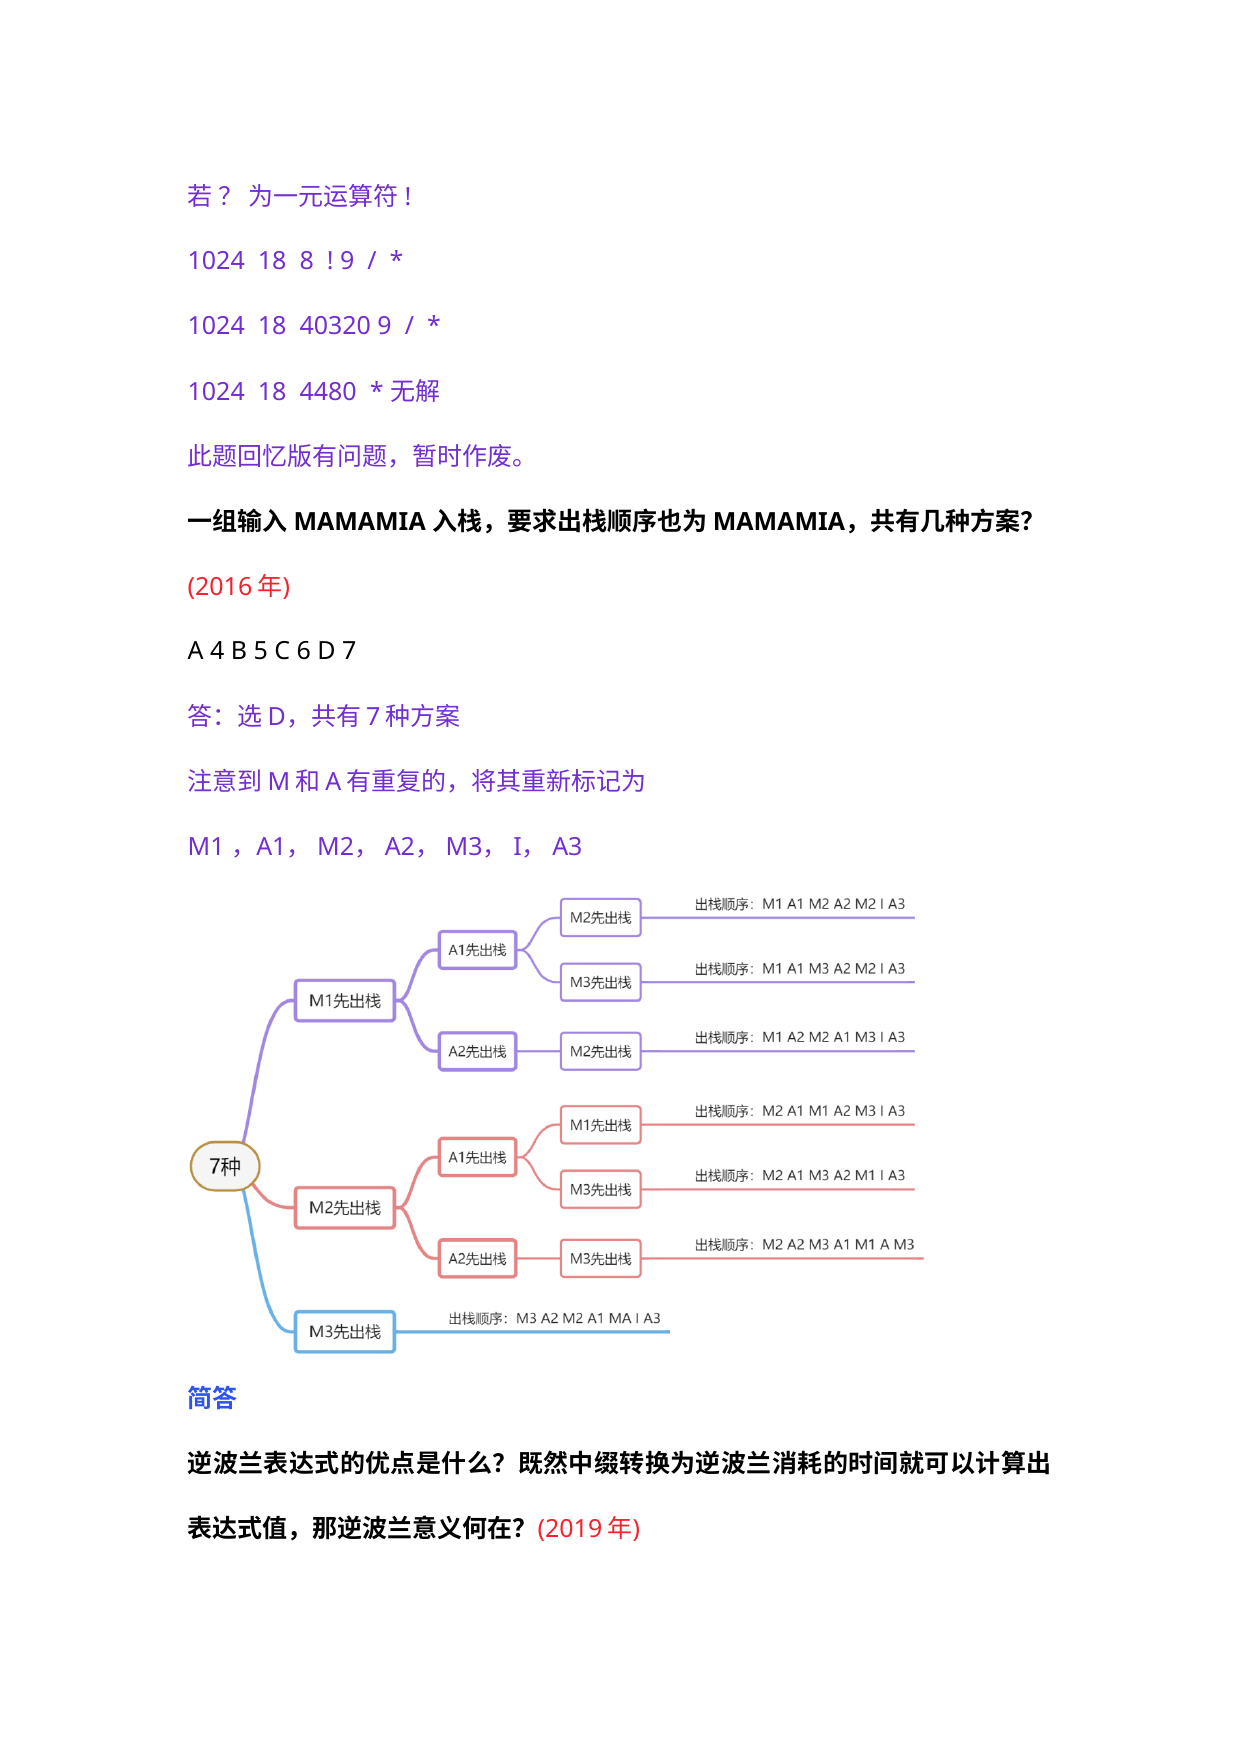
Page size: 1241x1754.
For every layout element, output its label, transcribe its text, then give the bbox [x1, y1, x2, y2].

text 简答 [187, 1364, 1053, 1429]
text 逆波兰表达式的优点是什么？既然中缀转换为逆波兰消耗的时间就可以计算出表达式值，那逆波兰意义何在？(2019年) [187, 1429, 1053, 1559]
text 1024 18 8 ! 9 / * [187, 227, 1053, 292]
text 1024 18 40320 9 / * [187, 292, 1053, 357]
text A 4 B 5 C 6 D 7 [187, 617, 1053, 682]
text 若 ？ 为一元运算符 ! [187, 162, 1053, 227]
text 此题回忆版有问题，暂时作废。 [187, 422, 1053, 487]
text 答：选D，共有7种方案 [187, 682, 1053, 747]
picture [187, 887, 927, 1354]
text M1 ，A1， M2， A2， M3， I， A3 [187, 812, 1053, 877]
text 注意到M和A有重复的，将其重新标记为 [187, 747, 1053, 812]
text 一组输入 MAMAMIA 入栈，要求出栈顺序也为 MAMAMIA，共有几种方案？ (2016年) [187, 487, 1053, 617]
text 1024 18 4480 * 无解 [187, 357, 1053, 422]
